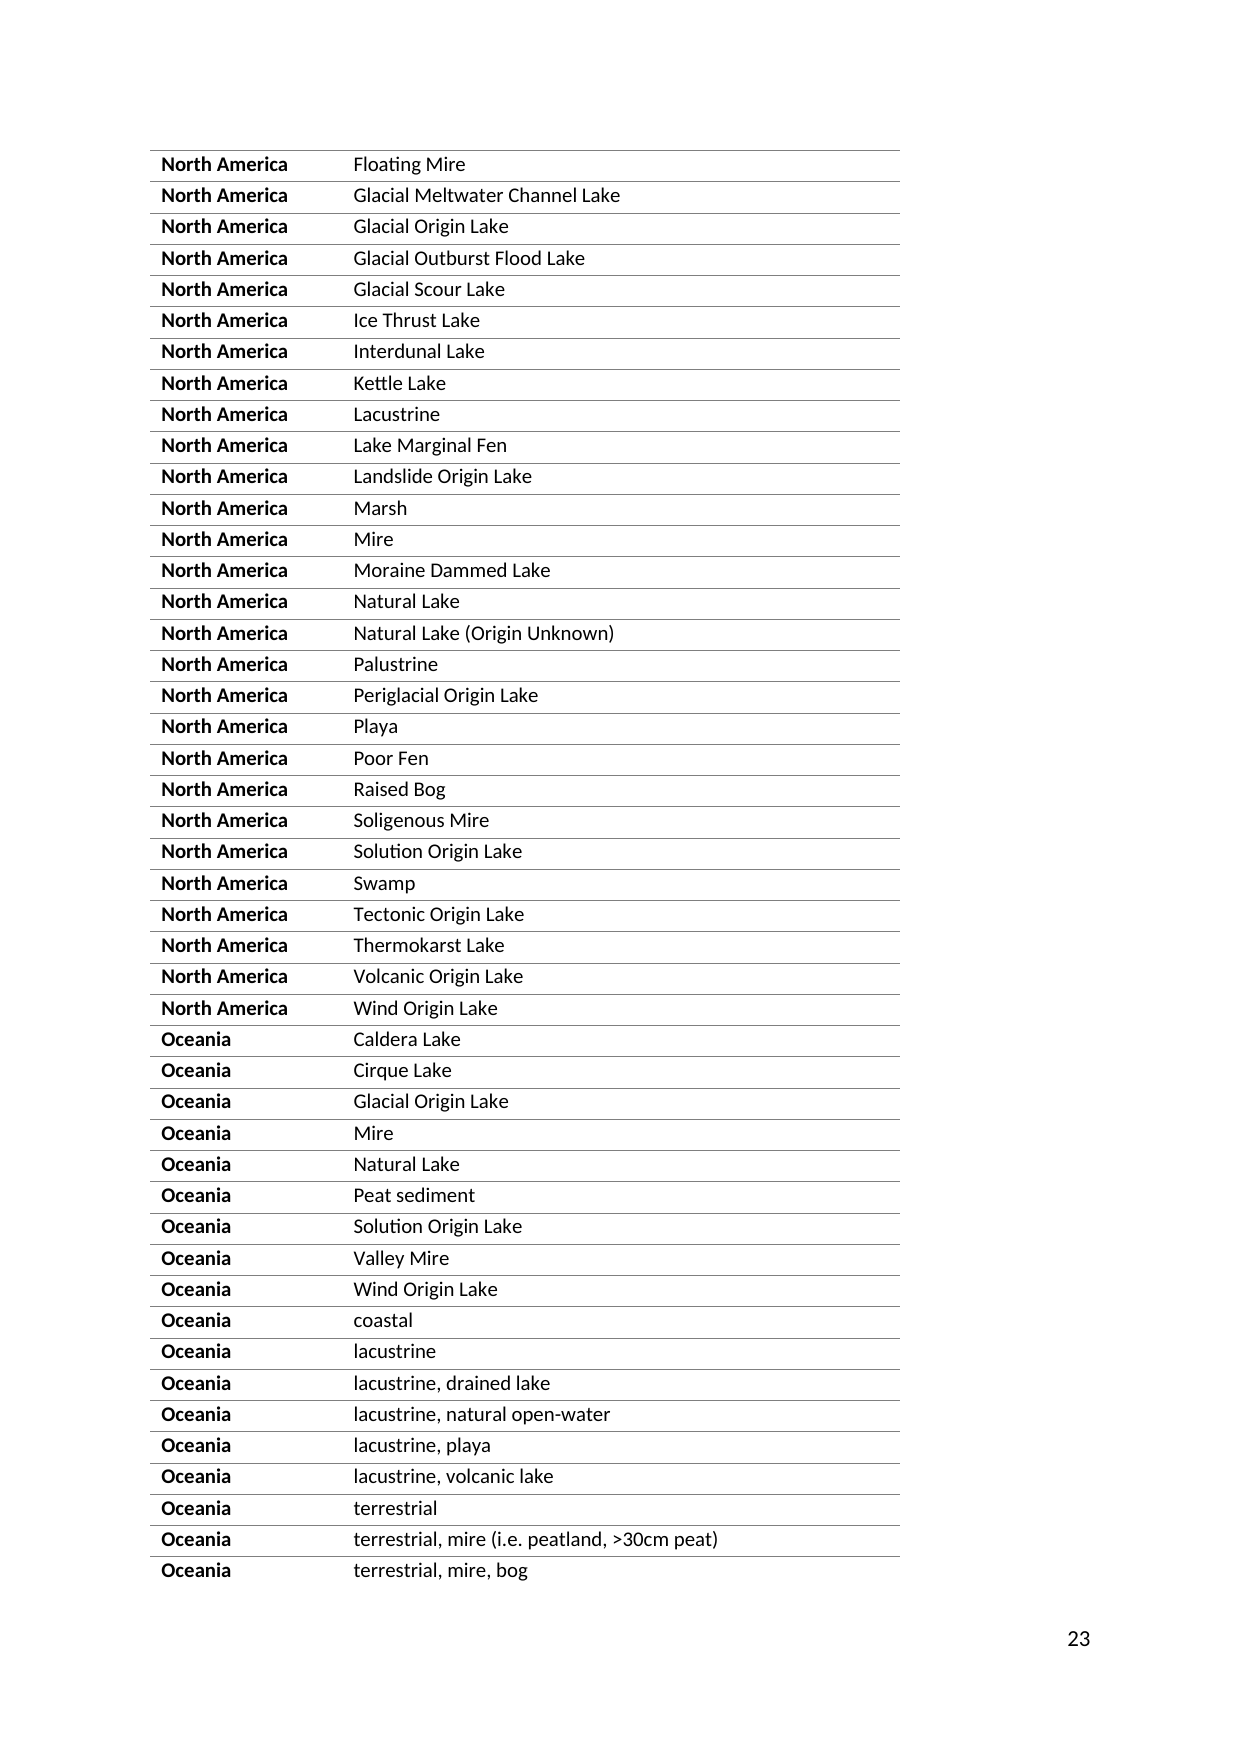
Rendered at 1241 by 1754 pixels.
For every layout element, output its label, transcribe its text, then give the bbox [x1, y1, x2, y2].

table_cell Moraine Dammed Lake [342, 557, 900, 587]
table_cell North America [150, 526, 342, 556]
table_cell North America [150, 307, 342, 337]
table_cell terrestrial [342, 1495, 900, 1525]
table_cell Glacial Origin Lake [342, 214, 900, 244]
table_cell North America [150, 245, 342, 275]
table_cell Oceania [150, 1370, 342, 1400]
table_cell North America [150, 214, 342, 244]
table_cell North America [150, 151, 342, 181]
table_cell North America [150, 651, 342, 681]
table_cell Wind Origin Lake [342, 995, 900, 1025]
table_cell North America [150, 901, 342, 931]
table_cell Periglacial Origin Lake [342, 682, 900, 712]
table_cell Peat sediment [342, 1182, 900, 1212]
table_cell Palustrine [342, 651, 900, 681]
table_cell Valley Mire [342, 1245, 900, 1275]
table_cell Swamp [342, 870, 900, 900]
table_cell Tectonic Origin Lake [342, 901, 900, 931]
table_cell Lacustrine [342, 401, 900, 431]
table_cell Playa [342, 714, 900, 744]
table_cell North America [150, 870, 342, 900]
table_cell Mire [342, 526, 900, 556]
table_cell Raised Bog [342, 776, 900, 806]
table_cell Glacial Outburst Flood Lake [342, 245, 900, 275]
table_cell Oceania [150, 1057, 342, 1087]
table_cell Landslide Origin Lake [342, 464, 900, 494]
table_cell Solution Origin Lake [342, 839, 900, 869]
table_cell North America [150, 589, 342, 619]
table_cell Soligenous Mire [342, 807, 900, 837]
table_cell Natural Lake [342, 589, 900, 619]
table_cell Natural Lake (Origin Unknown) [342, 620, 900, 650]
table_cell North America [150, 807, 342, 837]
table_cell Poor Fen [342, 745, 900, 775]
table_cell North America [150, 495, 342, 525]
table_cell Oceania [150, 1182, 342, 1212]
table_cell Cirque Lake [342, 1057, 900, 1087]
table_cell North America [150, 401, 342, 431]
table_cell Lake Marginal Fen [342, 432, 900, 462]
table_cell North America [150, 714, 342, 744]
table_cell North America [150, 682, 342, 712]
table_cell Caldera Lake [342, 1026, 900, 1056]
table_cell North America [150, 370, 342, 400]
table_cell North America [150, 339, 342, 369]
table_cell Oceania [150, 1307, 342, 1337]
table_cell Marsh [342, 495, 900, 525]
table_cell North America [150, 557, 342, 587]
table_cell North America [150, 464, 342, 494]
table_cell Ice Thrust Lake [342, 307, 900, 337]
table_cell Floating Mire [342, 151, 900, 181]
table_cell Glacial Origin Lake [342, 1089, 900, 1119]
table_cell lacustrine, drained lake [342, 1370, 900, 1400]
table_cell Oceania [150, 1339, 342, 1369]
table_cell North America [150, 932, 342, 962]
table_cell coastal [342, 1307, 900, 1337]
table_cell North America [150, 964, 342, 994]
table_cell lacustrine, volcanic lake [342, 1464, 900, 1494]
table_cell Natural Lake [342, 1151, 900, 1181]
table_cell North America [150, 776, 342, 806]
table_cell terrestrial, mire (i.e. peatland, >30cm peat) [342, 1526, 900, 1556]
table_cell Kettle Lake [342, 370, 900, 400]
table_cell Solution Origin Lake [342, 1214, 900, 1244]
table_cell North America [150, 432, 342, 462]
table_cell North America [150, 745, 342, 775]
table_cell Oceania [150, 1495, 342, 1525]
table_cell North America [150, 620, 342, 650]
table_cell Oceania [150, 1151, 342, 1181]
table_cell Volcanic Origin Lake [342, 964, 900, 994]
table_cell Oceania [150, 1120, 342, 1150]
table_cell Oceania [150, 1245, 342, 1275]
table_cell Oceania [150, 1557, 342, 1587]
table_cell Glacial Scour Lake [342, 276, 900, 306]
table_cell North America [150, 276, 342, 306]
table_cell Oceania [150, 1026, 342, 1056]
table_cell Oceania [150, 1401, 342, 1431]
table_cell Oceania [150, 1464, 342, 1494]
table_cell North America [150, 995, 342, 1025]
table_cell Oceania [150, 1526, 342, 1556]
table_cell Mire [342, 1120, 900, 1150]
table_cell Interdunal Lake [342, 339, 900, 369]
table_cell Thermokarst Lake [342, 932, 900, 962]
table_cell Wind Origin Lake [342, 1276, 900, 1306]
table_cell lacustrine, natural open-water [342, 1401, 900, 1431]
table_cell North America [150, 182, 342, 212]
table_cell lacustrine [342, 1339, 900, 1369]
table_cell Glacial Meltwater Channel Lake [342, 182, 900, 212]
table_cell Oceania [150, 1276, 342, 1306]
table_cell North America [150, 839, 342, 869]
table_cell Oceania [150, 1089, 342, 1119]
table_cell lacustrine, playa [342, 1432, 900, 1462]
table_cell terrestrial, mire, bog [342, 1557, 900, 1587]
table_cell Oceania [150, 1432, 342, 1462]
table_cell Oceania [150, 1214, 342, 1244]
